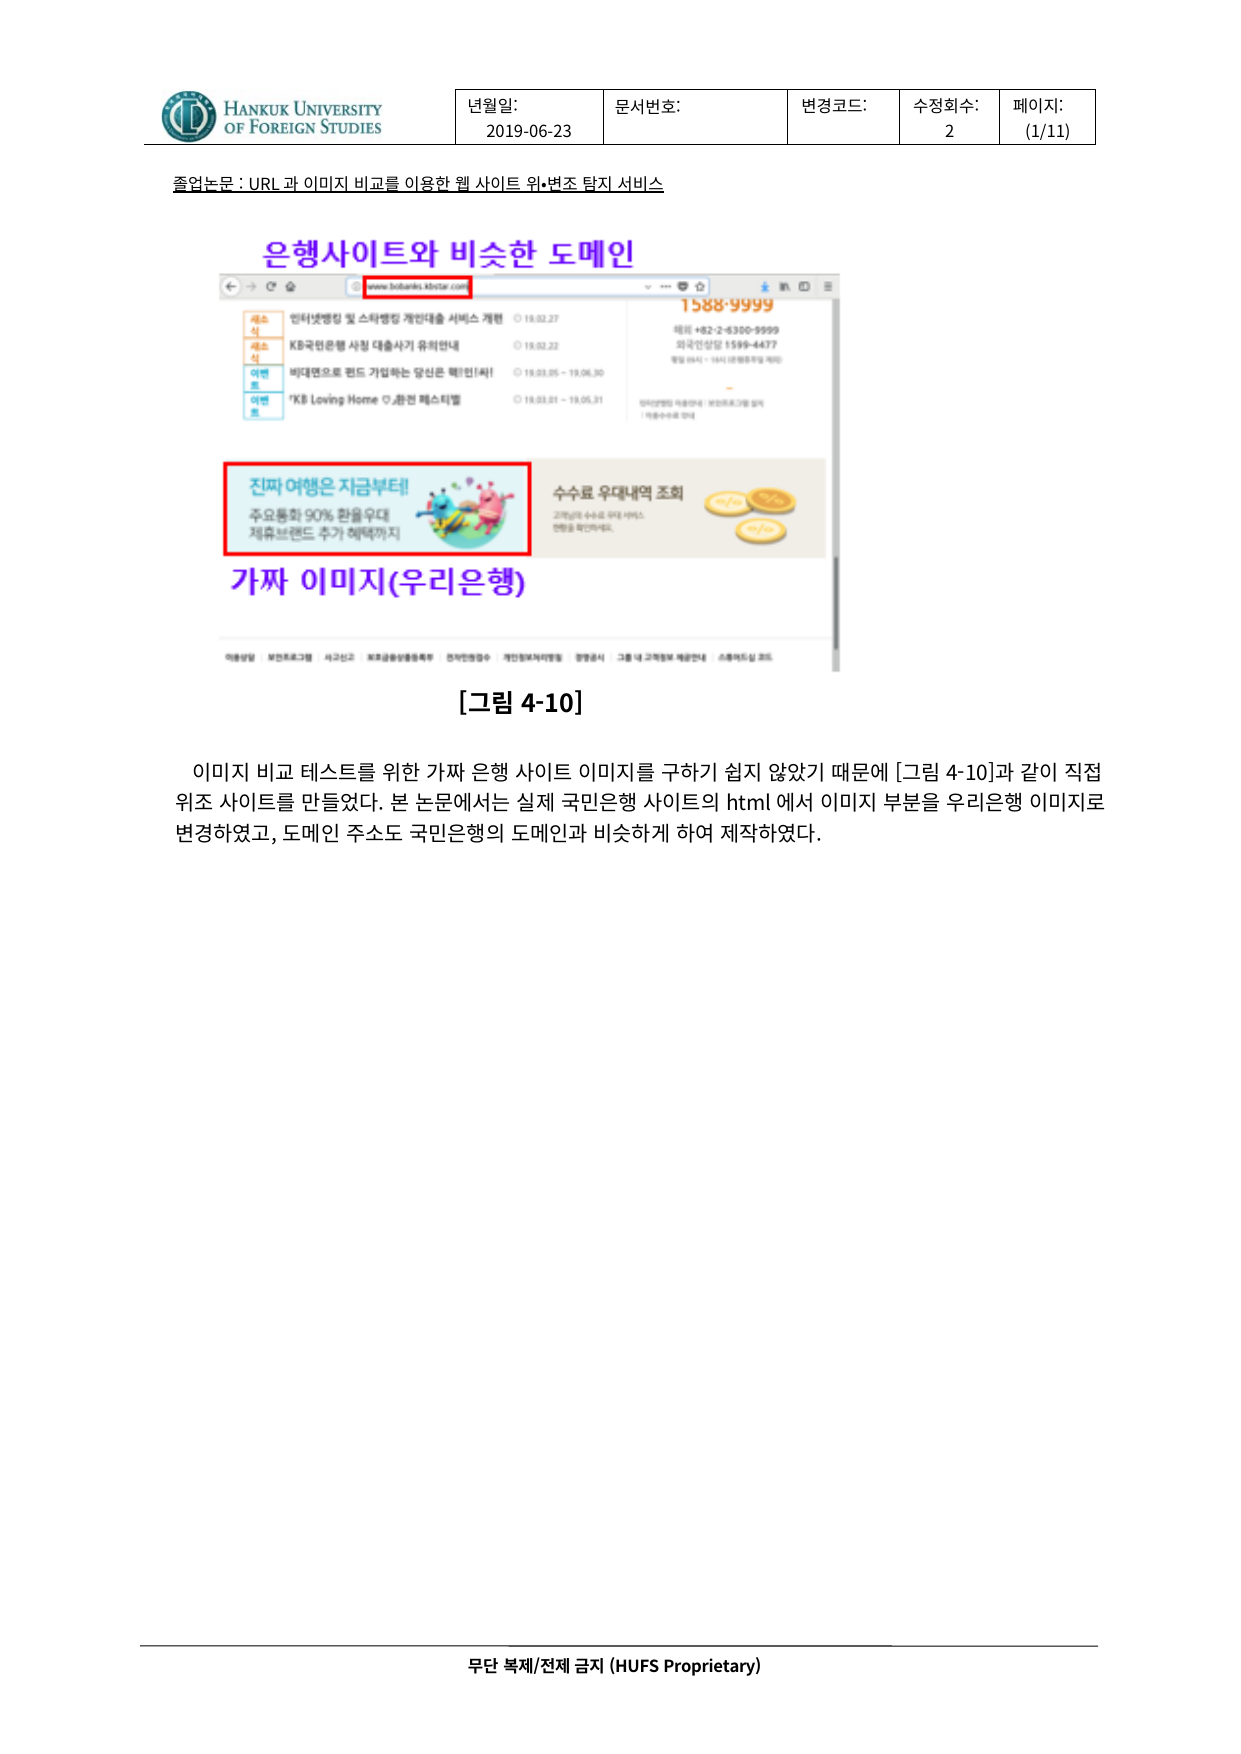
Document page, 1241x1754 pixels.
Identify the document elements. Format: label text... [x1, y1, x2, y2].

text [그림 4-10] [283, 684, 1109, 720]
text 이미지 비교 테스트를 위한 가짜 은행 사이트 이미지를 구하기 쉽지 않았기 때문에 [그림 4-10]과 같이 직접 위조 사이트를 만들었다. 본 논문에서는 실제 국민은행 사이트의 html에서 이미지 부분을 우리은행 이미지로 변경하였고, 도메인 주소도 국민은행의 도메인과 비슷하게 하여 제작하였다. [175, 756, 1109, 847]
picture [208, 225, 856, 684]
picture [161, 89, 383, 143]
